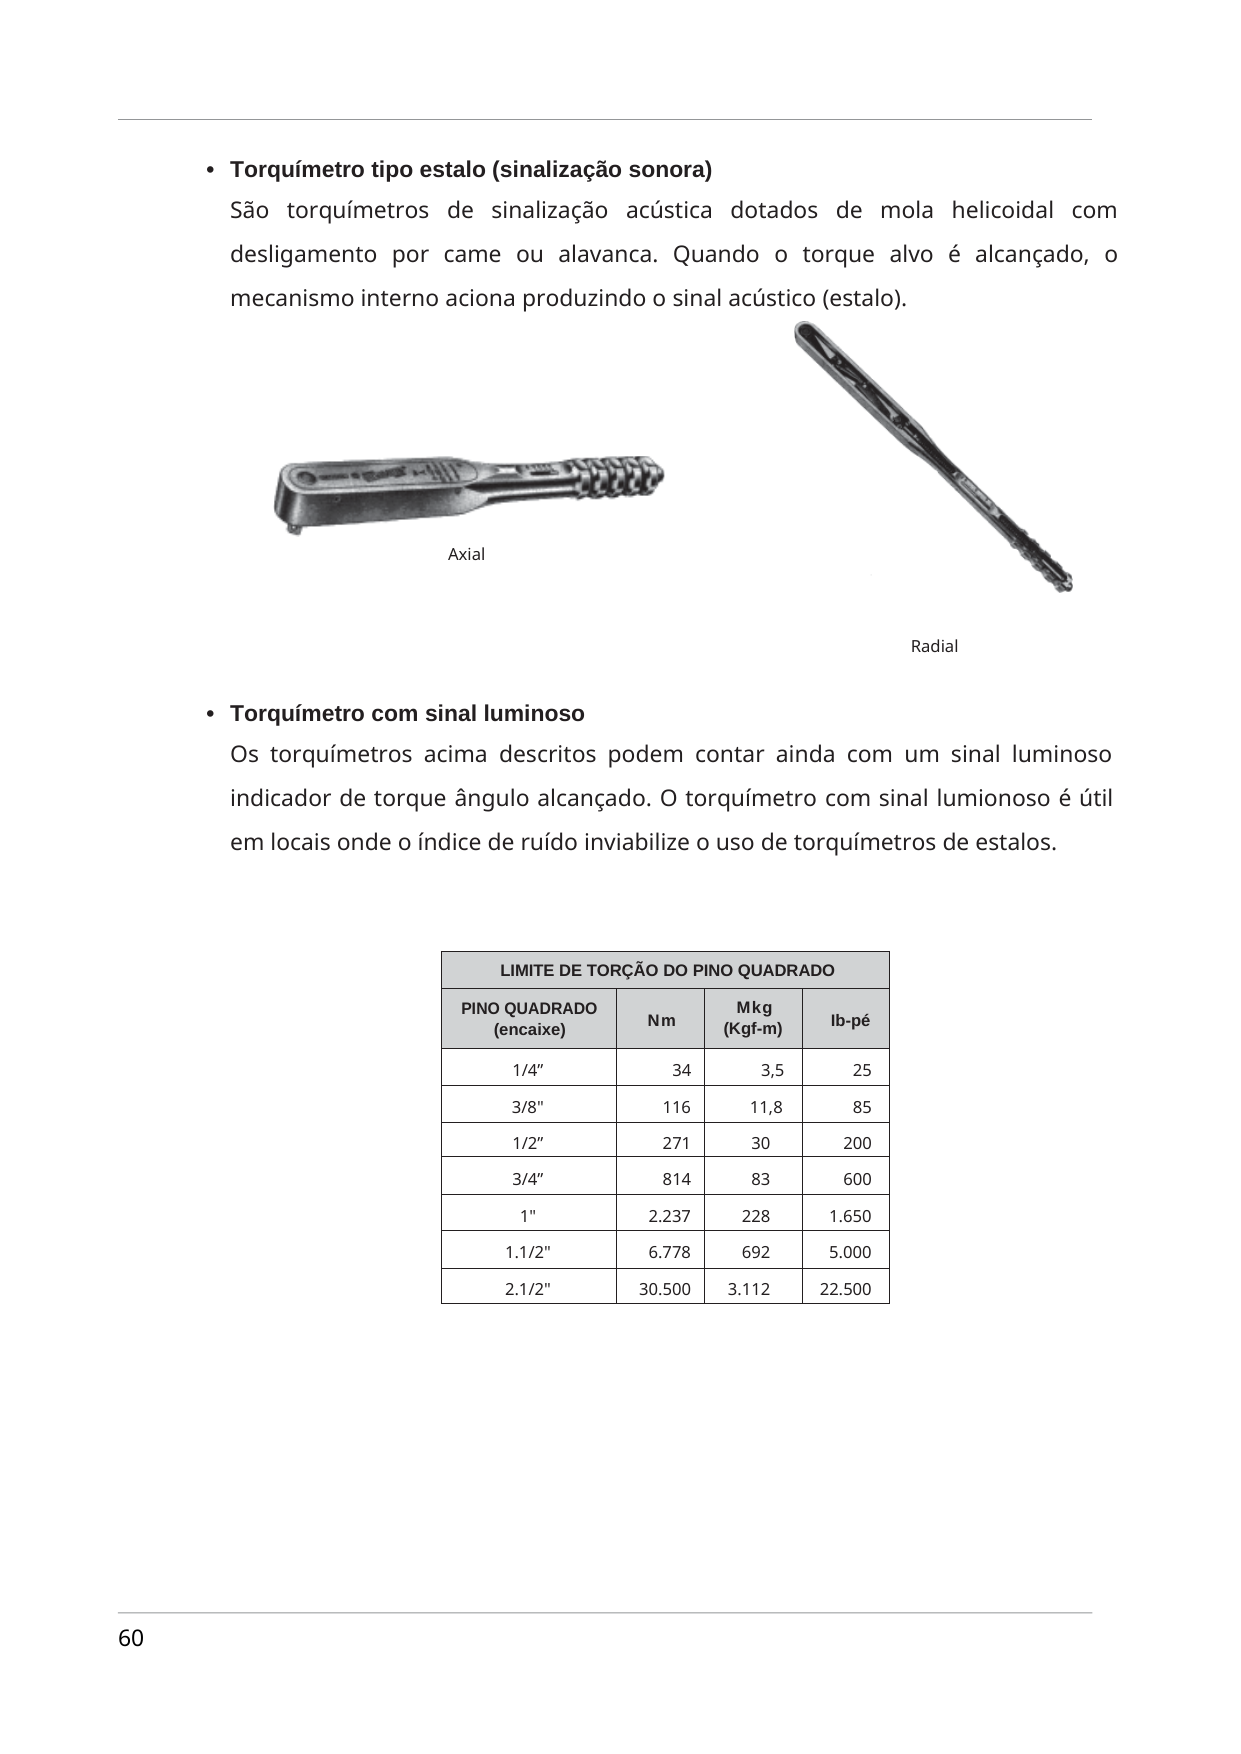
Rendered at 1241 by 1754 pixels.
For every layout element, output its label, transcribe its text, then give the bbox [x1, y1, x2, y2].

table_cell 814 [617, 1157, 704, 1194]
table_cell 34 [617, 1049, 704, 1085]
table_cell 5.000 [803, 1231, 889, 1267]
table_cell 1/4” [442, 1049, 616, 1085]
text Os torquímetros acima descritos podem contar ainda com um sinal luminoso indicador de torque ângulo alcançado. O torquímetro com sinal lumionoso é útil em locais onde o índice de ruído inviabilize o uso de torquímetros de estalos. [230, 738, 1113, 857]
picture [273, 456, 665, 537]
table_cell 6.778 [617, 1231, 704, 1267]
table_cell Mkg (Kgf-m) [705, 989, 802, 1048]
table_cell 1/2” [442, 1123, 616, 1156]
table_cell 3/8" [442, 1086, 616, 1122]
table_cell 22.500 [803, 1269, 889, 1303]
table_cell Ib-pé [803, 989, 889, 1048]
table_cell 228 [705, 1195, 802, 1229]
table_cell 1.1/2" [442, 1231, 616, 1267]
table_cell 83 [705, 1157, 802, 1194]
table_cell 85 [803, 1086, 889, 1122]
table_cell 30 [705, 1123, 802, 1156]
table_cell 2.1/2" [442, 1269, 616, 1303]
text Radial [106, 635, 958, 657]
table_cell 11,8 [705, 1086, 802, 1122]
text Axial [448, 460, 1144, 565]
table_cell 3/4” [442, 1157, 616, 1194]
table_cell 600 [803, 1157, 889, 1194]
subtitle Torquímetro tipo estalo (sinalização sonora) [206, 156, 1144, 183]
table_cell 116 [617, 1086, 704, 1122]
table_cell 200 [803, 1123, 889, 1156]
picture [794, 321, 1073, 460]
table_cell 2.237 [617, 1195, 704, 1229]
table_cell 3,5 [705, 1049, 802, 1085]
table_cell 30.500 [617, 1269, 704, 1303]
table_cell 271 [617, 1123, 704, 1156]
table_cell 3.112 [705, 1269, 802, 1303]
table_header LIMITE DE TORÇÃO DO PINO QUADRADO [442, 952, 889, 988]
table_cell 1" [442, 1195, 616, 1229]
table_cell Nm [617, 989, 704, 1048]
table_cell 1.650 [803, 1195, 889, 1229]
table_cell 692 [705, 1231, 802, 1267]
text São torquímetros de sinalização acústica dotados de mola helicoidal com desligamento por came ou alavanca. Quando o torque alvo é alcançado, o mecanismo interno aciona produzindo o sinal acústico (estalo). [230, 194, 1118, 313]
picture [794, 565, 1073, 593]
table_cell 25 [803, 1049, 889, 1085]
subtitle Torquímetro com sinal luminoso [206, 700, 1144, 726]
table_cell PINO QUADRADO (encaixe) [442, 989, 616, 1048]
